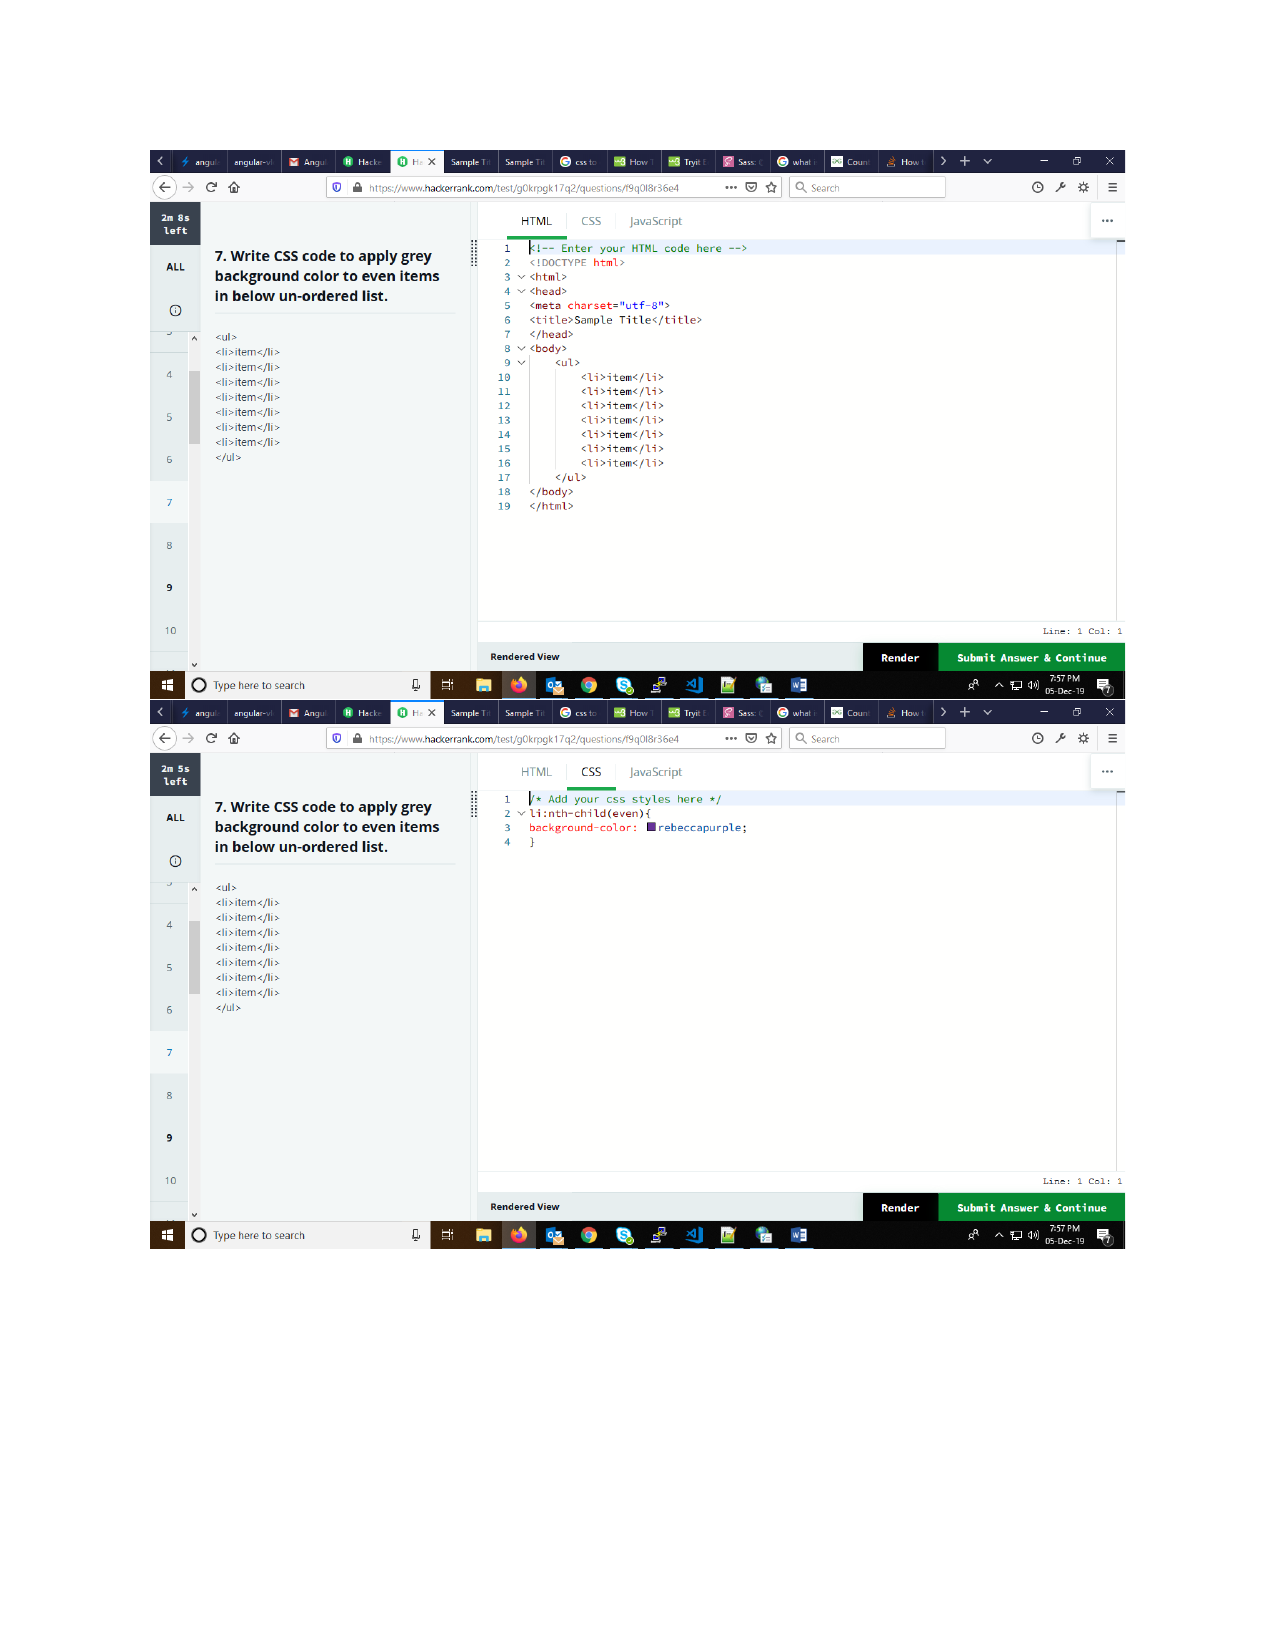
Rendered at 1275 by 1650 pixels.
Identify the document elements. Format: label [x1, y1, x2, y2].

picture [150, 700, 1125, 1249]
picture [150, 150, 1125, 699]
